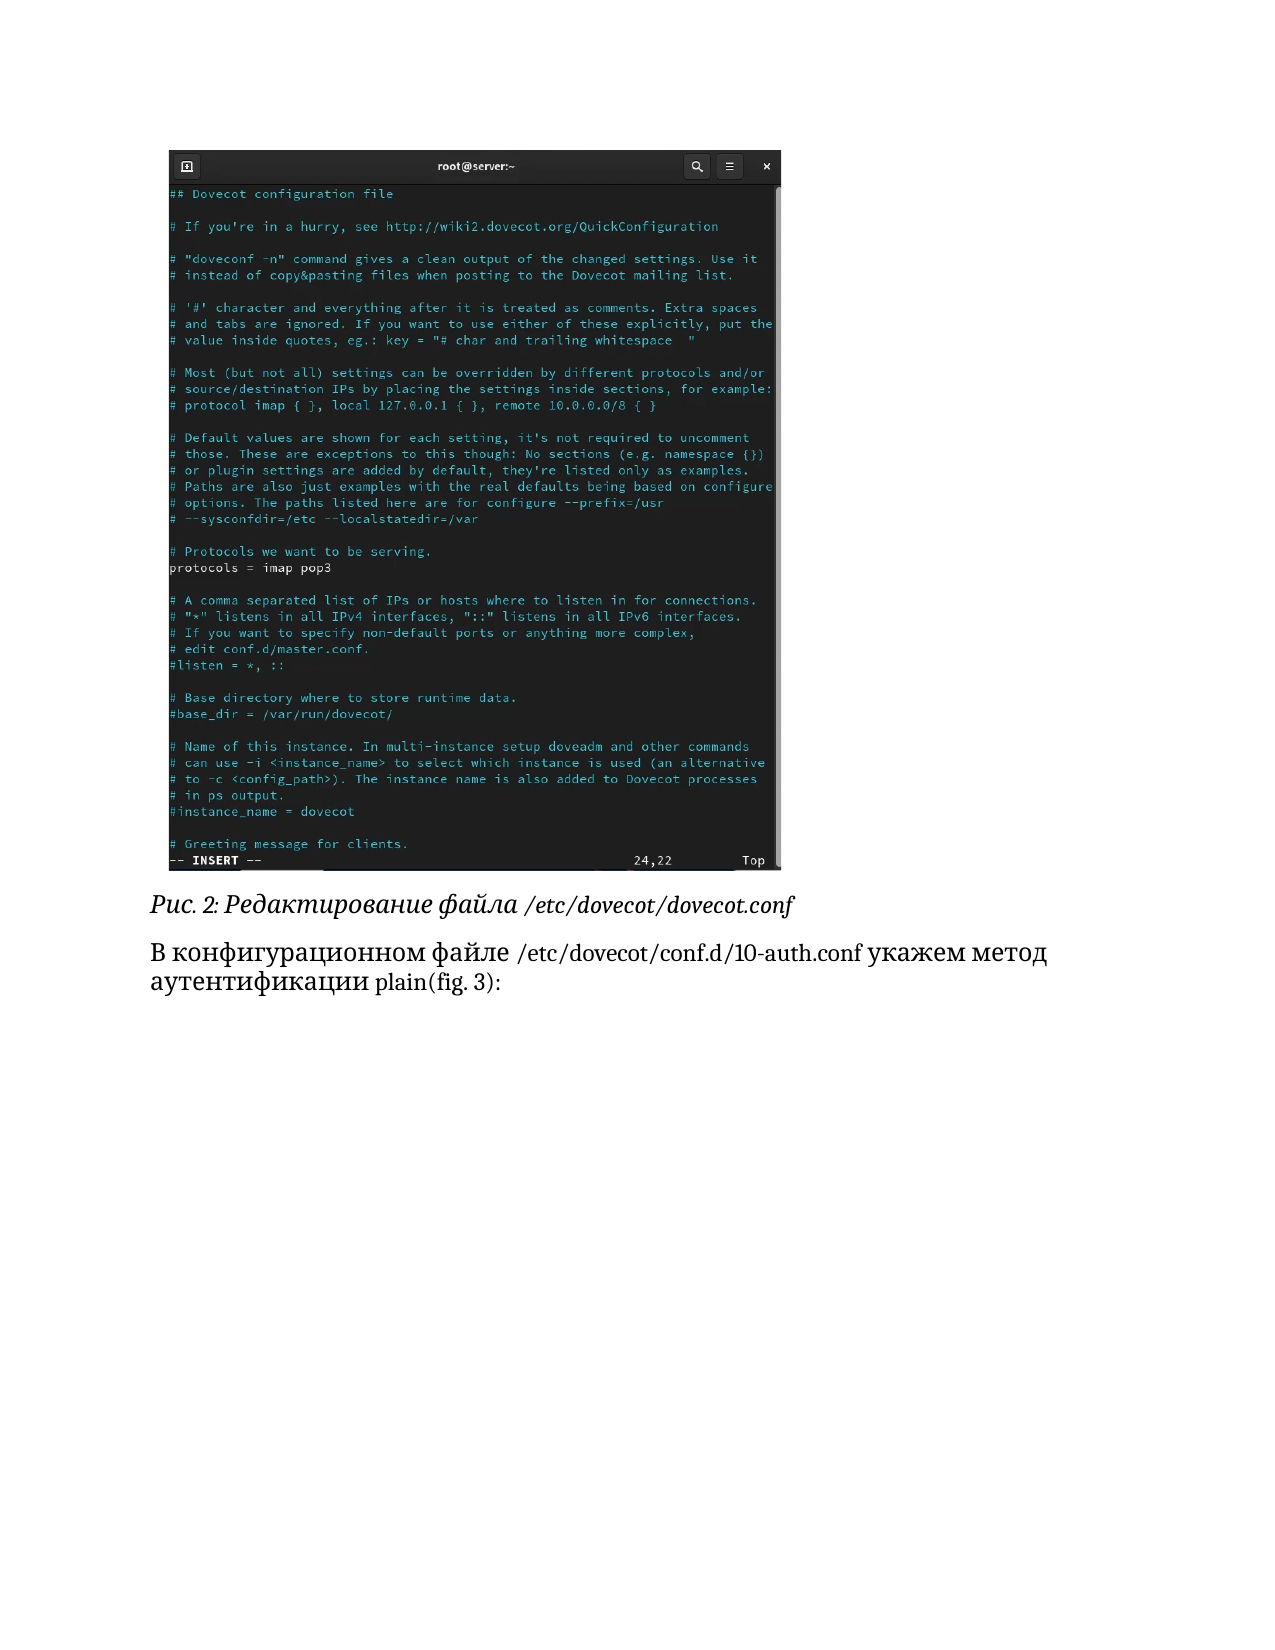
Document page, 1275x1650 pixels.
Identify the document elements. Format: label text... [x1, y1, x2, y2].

text Рис. 2: Редактирование файла /etc/dovecot/dovecot.conf [150, 891, 1125, 920]
picture [168, 150, 782, 871]
text В конфигурационном файле /etc/dovecot/conf.d/10-auth.conf укажем метод аутентификации plain(fig. 3): [150, 939, 1125, 996]
